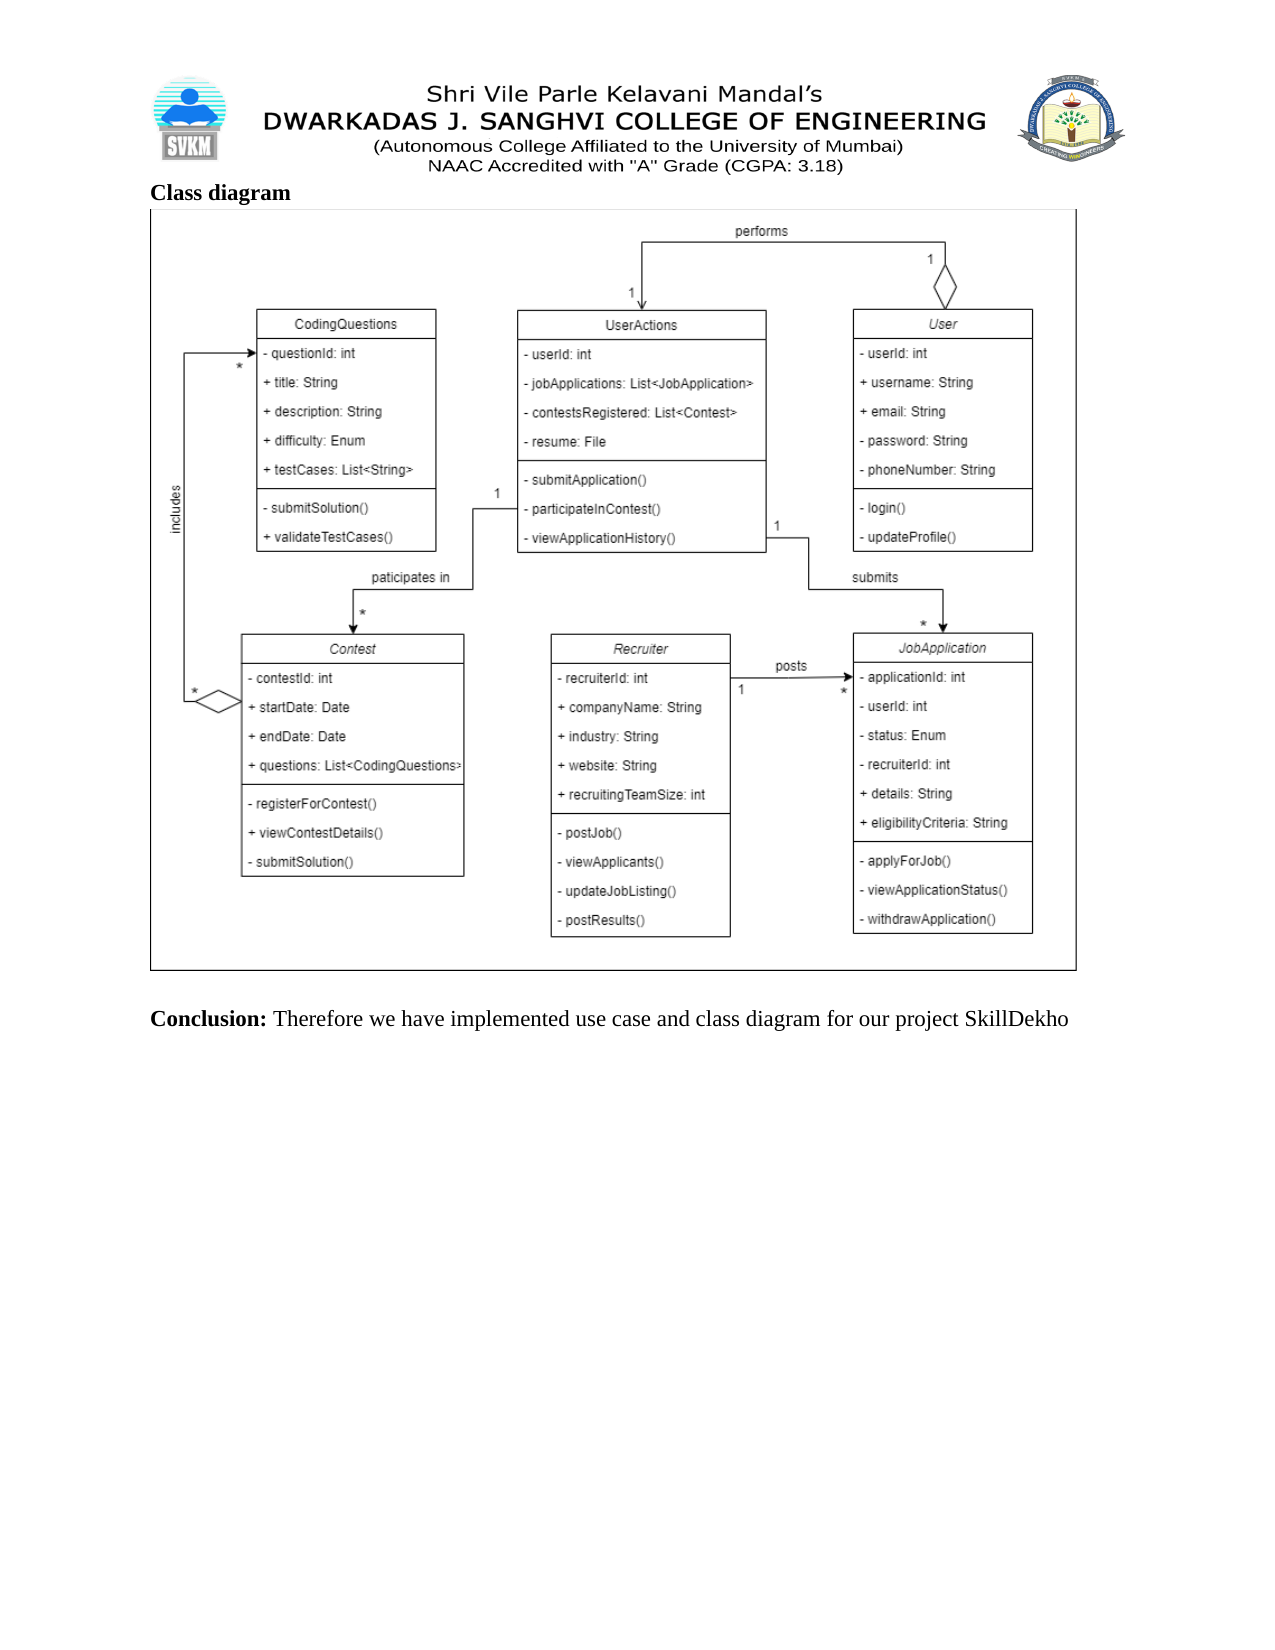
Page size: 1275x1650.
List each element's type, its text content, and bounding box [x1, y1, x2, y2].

picture [150, 209, 1099, 971]
text Conclusion: Therefore we have implemented use case and class diagram for our project SkillDekho [150, 1005, 1125, 1031]
picture [150, 75, 1125, 175]
text Class diagram [150, 179, 1125, 205]
